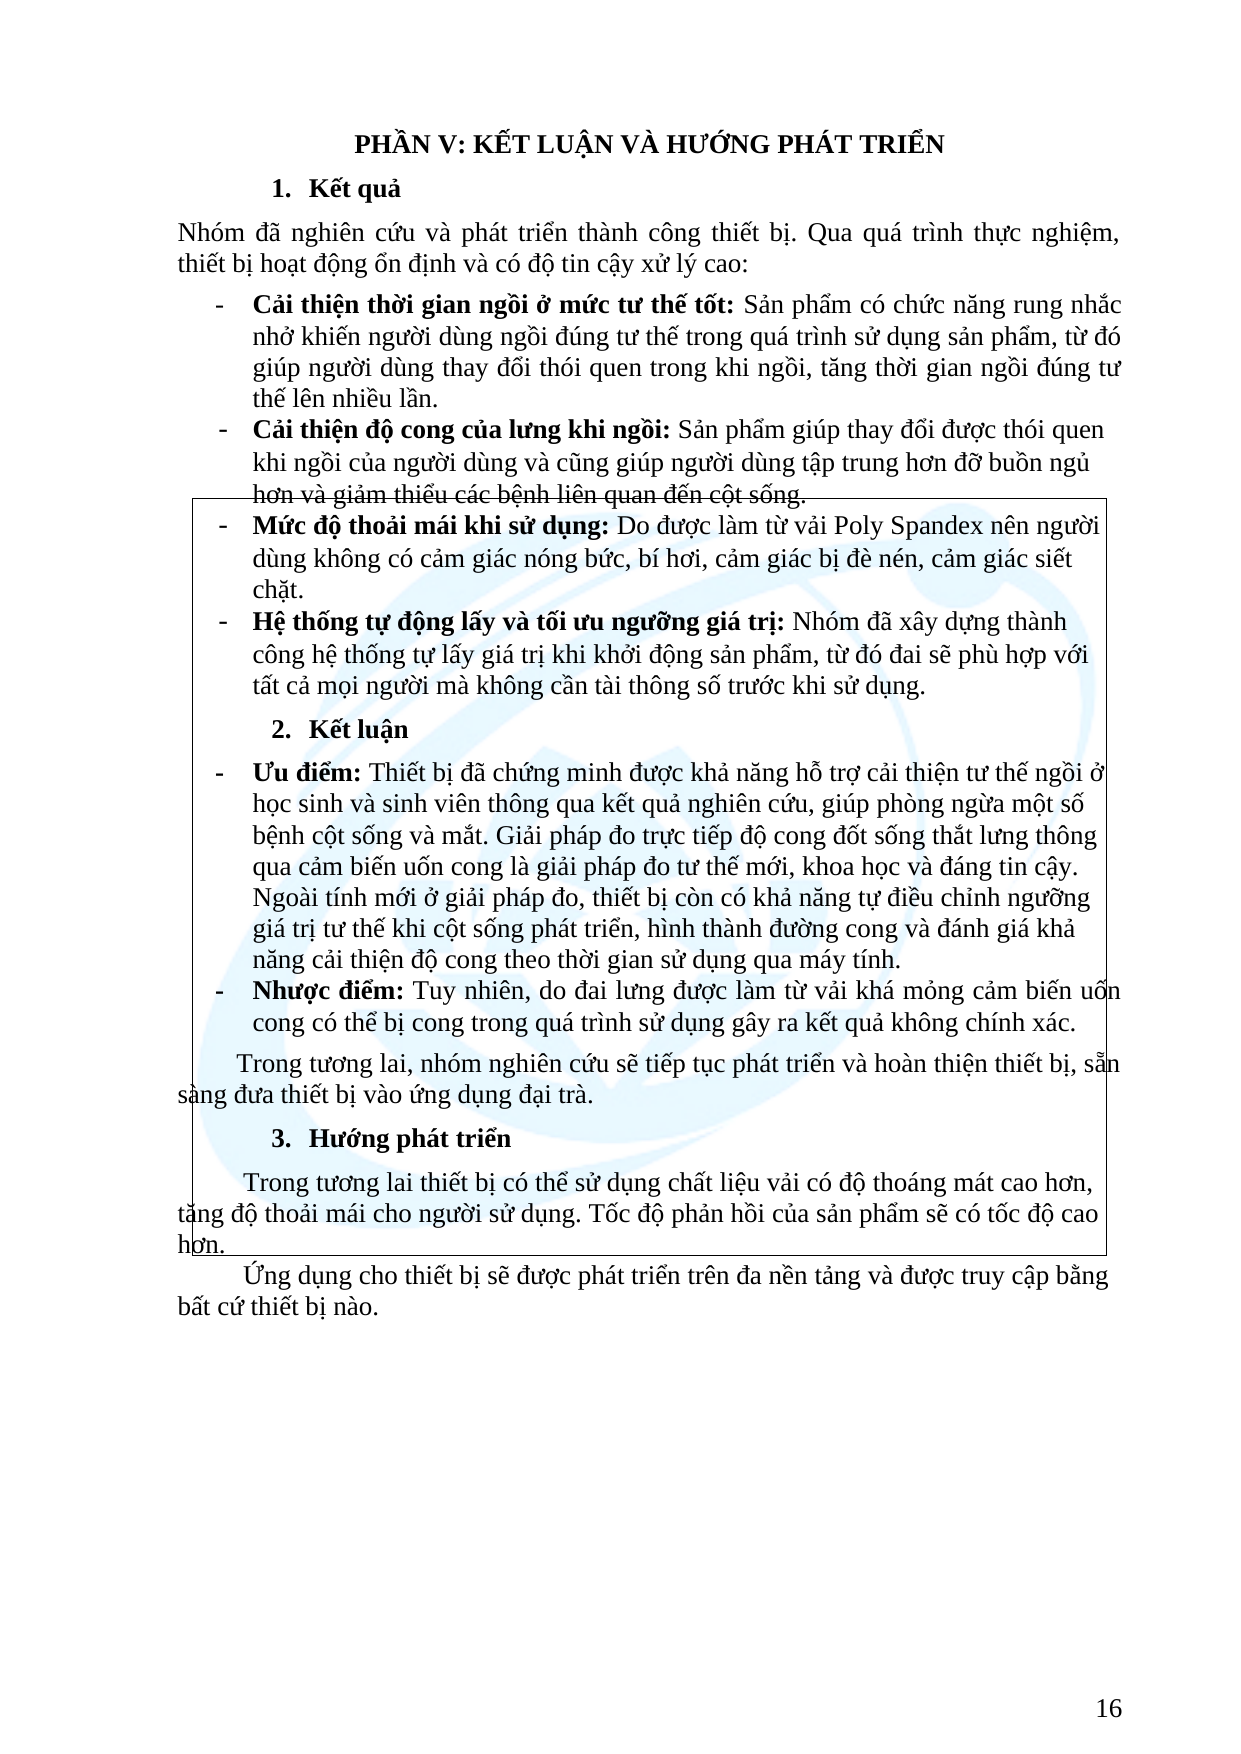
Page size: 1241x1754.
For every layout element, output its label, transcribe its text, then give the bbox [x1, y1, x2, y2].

list Mức độ thoải mái khi sử dụng: Do được làm từ vải Poly Spandex nên người dùng không có cảm giác nóng bức, bí hơi, cảm giác bị đè nén, cảm giác siết chặt. [215, 509, 1122, 604]
text Ứng dụng cho thiết bị sẽ được phát triển trên đa nền tảng và được truy cập bằng bất cứ thiết bị nào. [177, 1259, 1122, 1321]
text Trong tương lai, nhóm nghiên cứu sẽ tiếp tục phát triển và hoàn thiện thiết bị, sẵn sàng đưa thiết bị vào ứng dụng đại trà. [177, 1047, 1122, 1109]
subtitle Kết quả [271, 172, 1122, 203]
text Nhóm đã nghiên cứu và phát triển thành công thiết bị. Qua quá trình thực nghiệm, thiết bị hoạt động ổn định và có độ tin cậy xử lý cao: [177, 216, 1122, 278]
list Nhược điểm: Tuy nhiên, do đai lưng được làm từ vải khá mỏng cảm biến uốn cong có thể bị cong trong quá trình sử dụng gây ra kết quả không chính xác. [215, 974, 1122, 1037]
subtitle Hướng phát triển [271, 1122, 1122, 1153]
list Cải thiện độ cong của lưng khi ngồi: Sản phẩm giúp thay đổi được thói quen khi ngồi của người dùng và cũng giúp người dùng tập trung hơn đỡ buồn ngủ hơn và giảm thiểu các bệnh liên quan đến cột sống. [215, 413, 1122, 509]
list Ưu điểm: Thiết bị đã chứng minh được khả năng hỗ trợ cải thiện tư thế ngồi ở học sinh và sinh viên thông qua kết quả nghiên cứu, giúp phòng ngừa một số bệnh cột sống và mắt. Giải pháp đo trực tiếp độ cong đốt sống thắt lưng thông qua cảm biến uốn cong là giải pháp đo tư thế mới, khoa học và đáng tin cậy. Ngoài tính mới ở giải pháp đo, thiết bị còn có khả năng tự điều chỉnh ngưỡng giá trị tư thế khi cột sống phát triển, hình thành đường cong và đánh giá khả năng cải thiện độ cong theo thời gian sử dụng qua máy tính. [215, 756, 1122, 974]
text Trong tương lai thiết bị có thể sử dụng chất liệu vải có độ thoáng mát cao hơn, tăng độ thoải mái cho người sử dụng. Tốc độ phản hồi của sản phẩm sẽ có tốc độ cao hơn. [177, 1166, 1122, 1259]
list Hệ thống tự động lấy và tối ưu ngưỡng giá trị: Nhóm đã xây dựng thành công hệ thống tự lấy giá trị khi khởi động sản phẩm, từ đó đai sẽ phù hợp với tất cả mọi người mà không cần tài thông số trước khi sử dụng. [215, 604, 1122, 700]
list Cải thiện thời gian ngồi ở mức tư thế tốt: Sản phẩm có chức năng rung nhắc nhở khiến người dùng ngồi đúng tư thế trong quá trình sử dụng sản phẩm, từ đó giúp người dùng thay đổi thói quen trong khi ngồi, tăng thời gian ngồi đúng tư thế lên nhiều lần. [215, 288, 1122, 413]
subtitle PHẦN V: KẾT LUẬN VÀ HƯỚNG PHÁT TRIỂN [177, 128, 1122, 160]
subtitle Kết luận [271, 713, 1122, 744]
